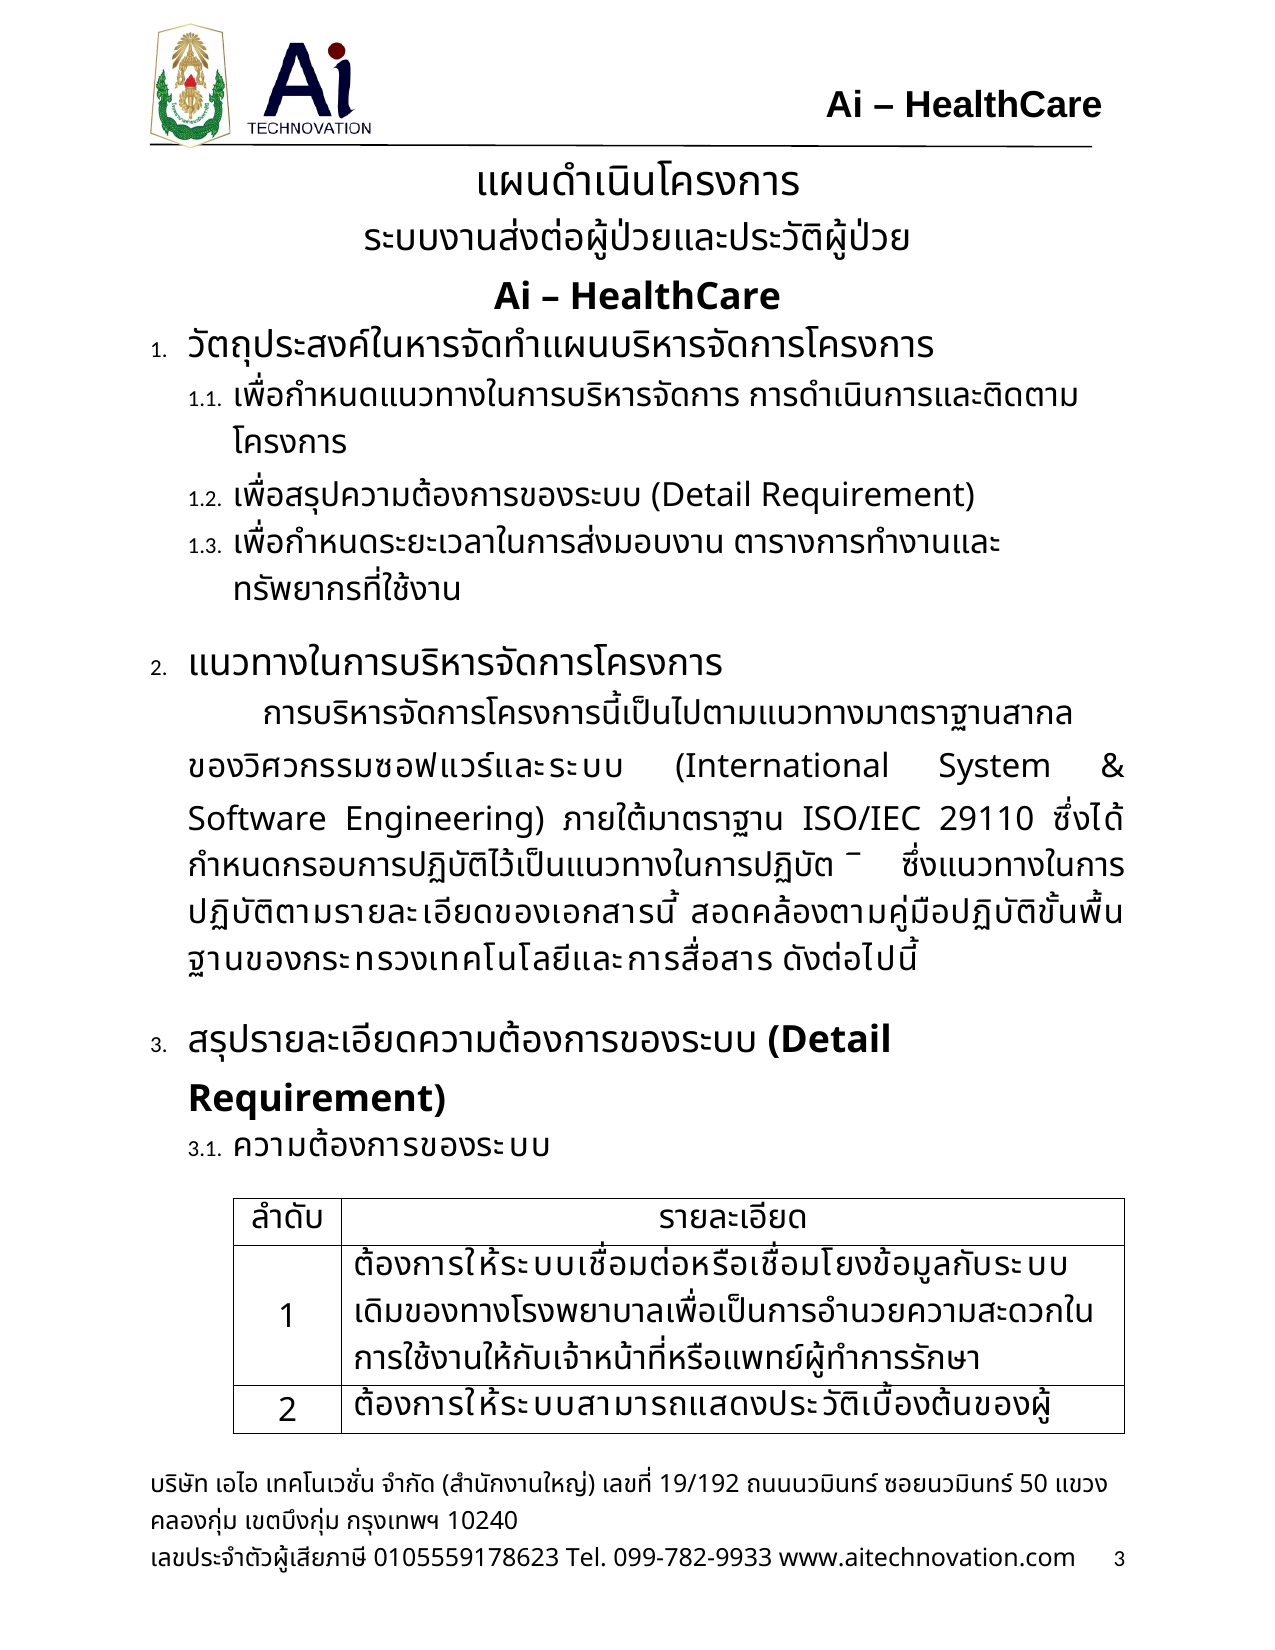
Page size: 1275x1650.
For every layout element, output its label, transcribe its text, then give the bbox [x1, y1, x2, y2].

table_cell ต้องการให้ระบบเชื่อมต่อหรือเชื่อมโยงข้อมูลกับระบบเดิมของทางโรงพยาบาลเพื่อเป็นการอำนวยความสะดวกในการใช้งานให้กับเจ้าหน้าที่หรือแพทย์ผู้ทำการรักษา [342, 1246, 1124, 1385]
text Ai – HealthCare [150, 269, 1125, 320]
text ระบบงานส่งต่อผู้ป่วยและประวัติผู้ป่วย [150, 216, 1125, 265]
table_cell 1 [234, 1246, 341, 1385]
list เพื่อกำหนดระยะเวลาในการส่งมอบงาน ตารางการทำงานและทรัพยากรที่ใช้งาน [187, 524, 1125, 614]
table_header ลำดับ [234, 1199, 341, 1244]
list เพื่อสรุปความต้องการของระบบ (Detail Requirement) [187, 471, 1125, 520]
picture [150, 23, 231, 148]
text แผนดำเนินโครงการ [150, 158, 1125, 212]
list วัตถุประสงค์ในหารจัดทำแผนบริหารจัดการโครงการ [150, 324, 1125, 373]
list ความต้องการของระบบ [187, 1127, 1125, 1170]
text การบริหารจัดการโครงการนี้เป็นไปตามแนวทางมาตราฐานสากลของวิศวกรรมซอฟแวร์และระบบ (International System & Software Engineering) ภายใต้มาตราฐาน ISO/IEC 29110 ซึ่งได้กำหนดกรอบการปฏิบัติไว้เป็นแนวทางในการปฏิบัติ ซึ่งแนวทางในการปฏิบัติตามรายละเอียดของเอกสารนี้ สอดคล้องตามคู่มือปฏิบัติขั้นพื้นฐานของกระทรวงเทคโนโลยีและการสื่อสาร ดังต่อไปนี้ [187, 695, 1125, 984]
list แนวทางในการบริหารจัดการโครงการ [150, 642, 1125, 691]
table_cell 2 [234, 1386, 341, 1433]
picture [241, 30, 378, 142]
list สรุปรายละเอียดความต้องการของระบบ (Detail Requirement) [150, 1012, 1125, 1122]
table_header รายละเอียด [342, 1199, 1124, 1244]
list เพื่อกำหนดแนวทางในการบริหารจัดการ การดำเนินการและติดตามโครงการ [187, 377, 1125, 467]
table_cell ต้องการให้ระบบสามารถแสดงประวัติเบื้องต้นของผู้ป่วย, โรคประจำตัว, ยาที่ใช้ในการรักษาอยู่ในปัจจุบันเพื่อให้สะดวกต่อการรักษา [342, 1386, 1124, 1433]
